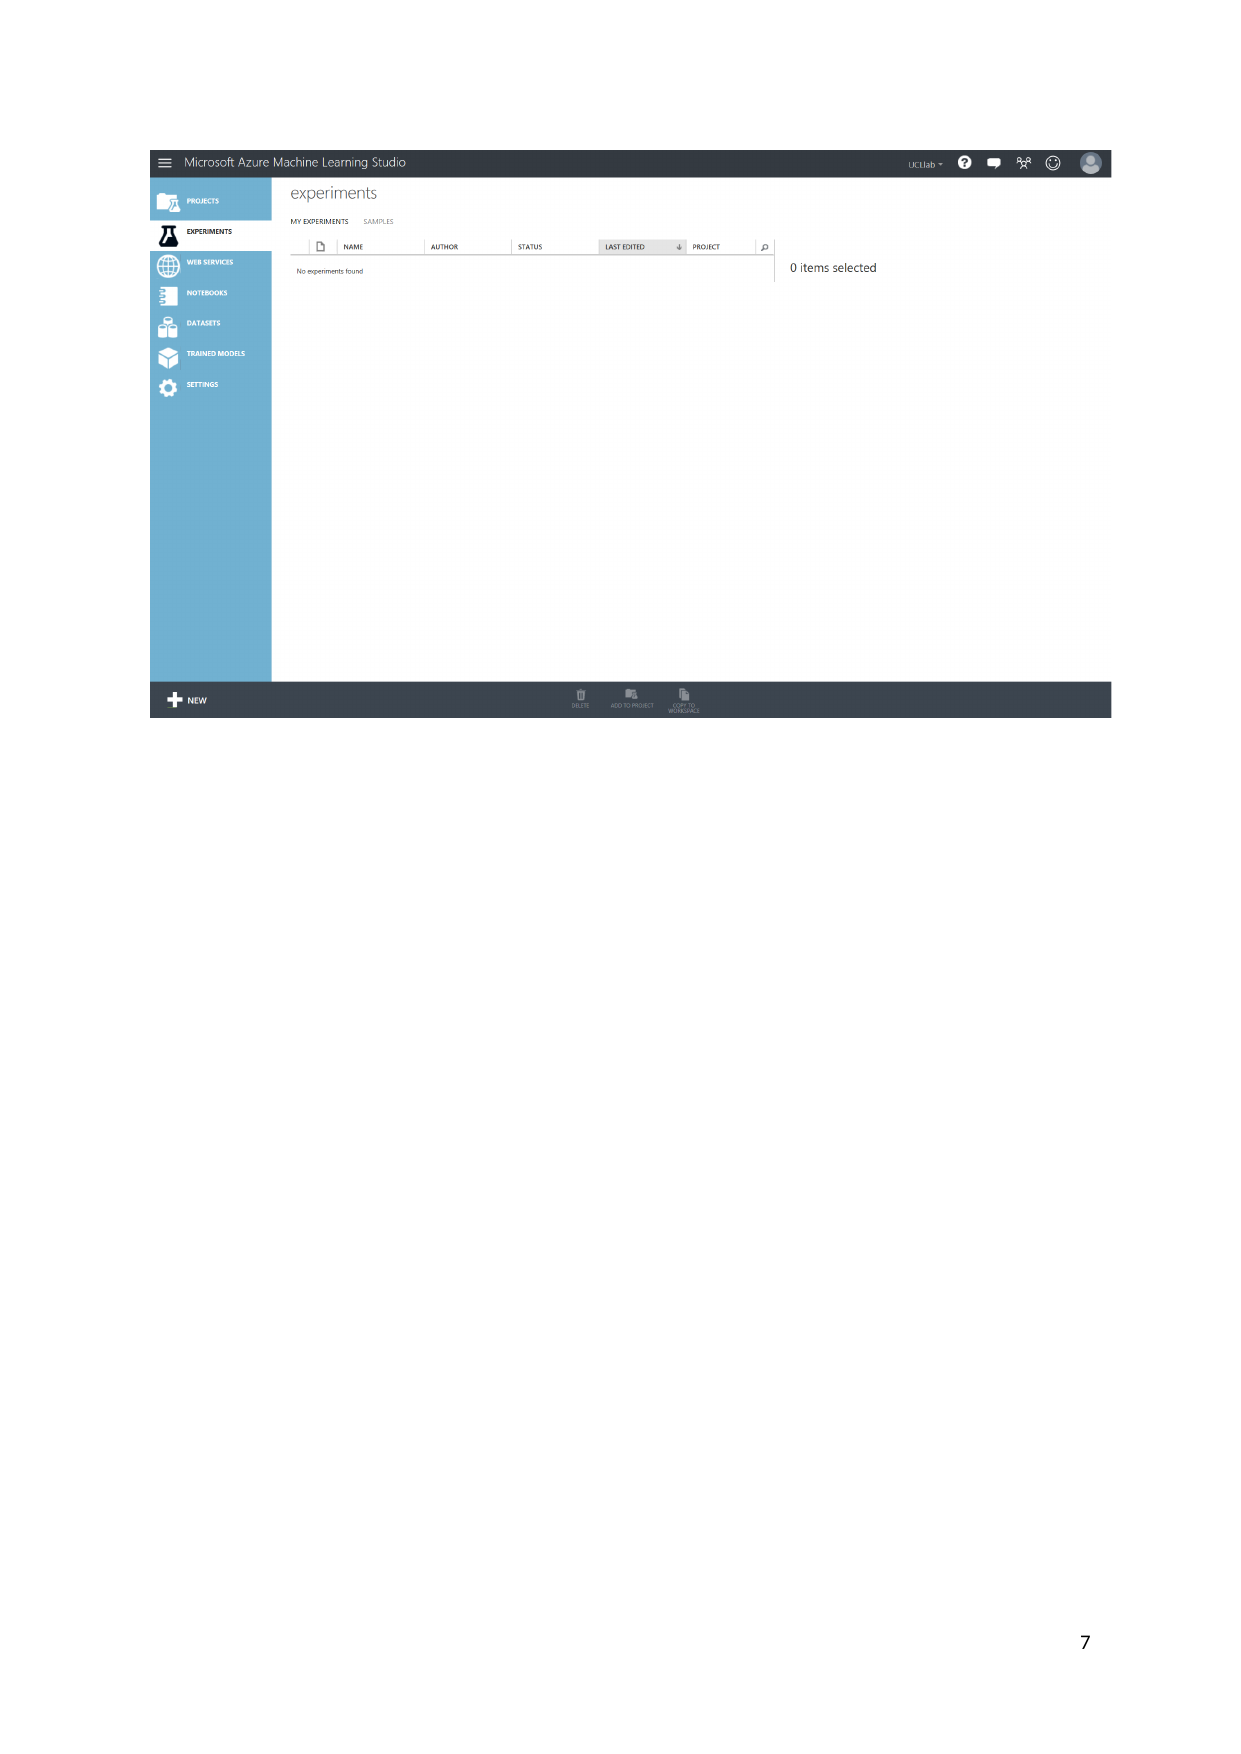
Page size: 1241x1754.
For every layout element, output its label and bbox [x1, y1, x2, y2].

picture [150, 150, 1112, 718]
